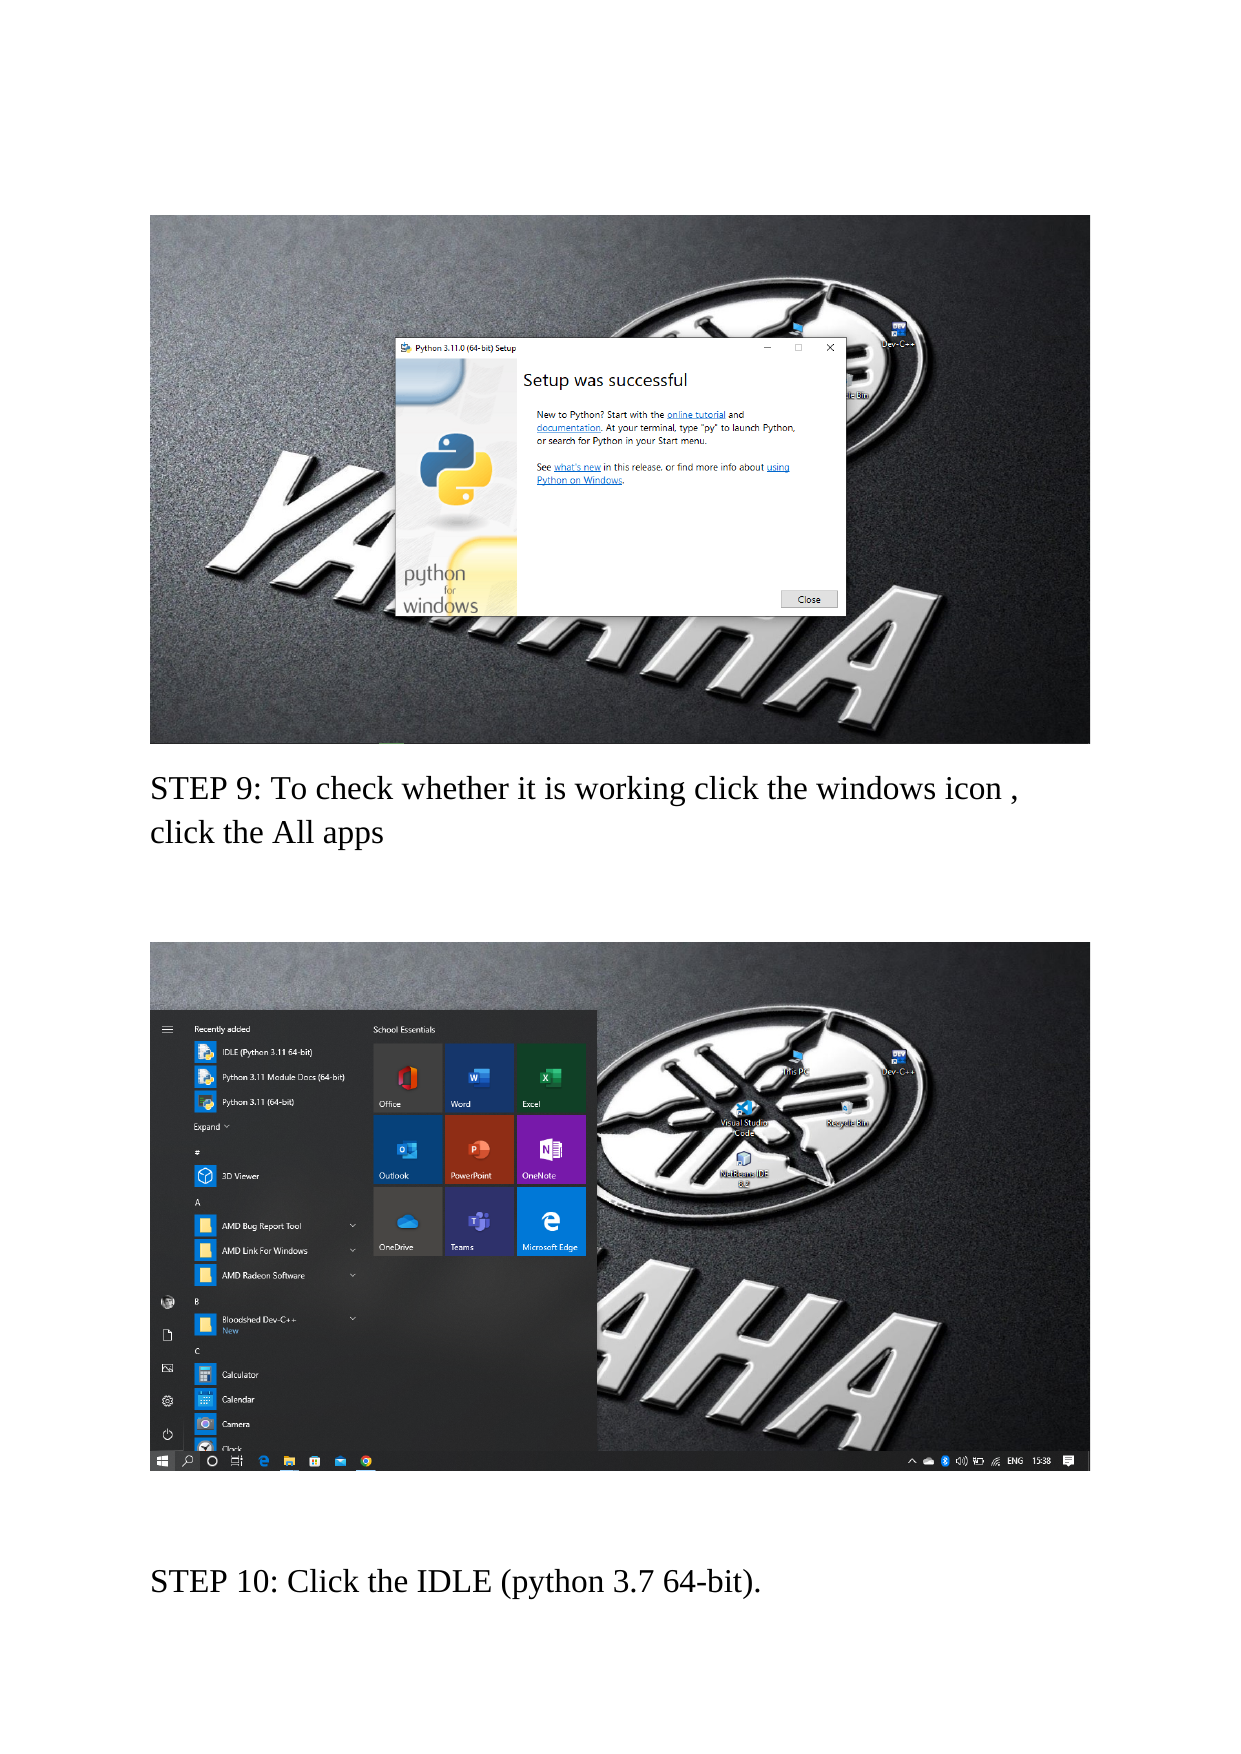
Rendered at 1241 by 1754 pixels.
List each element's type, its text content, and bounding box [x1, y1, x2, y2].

text STEP 10: Click the IDLE (python 3.7 64-bit). [150, 1561, 1090, 1599]
text STEP 9: To check whether it is working click the windows icon , click the All apps [150, 768, 1090, 851]
picture [150, 215, 1091, 744]
picture [150, 942, 1091, 1471]
